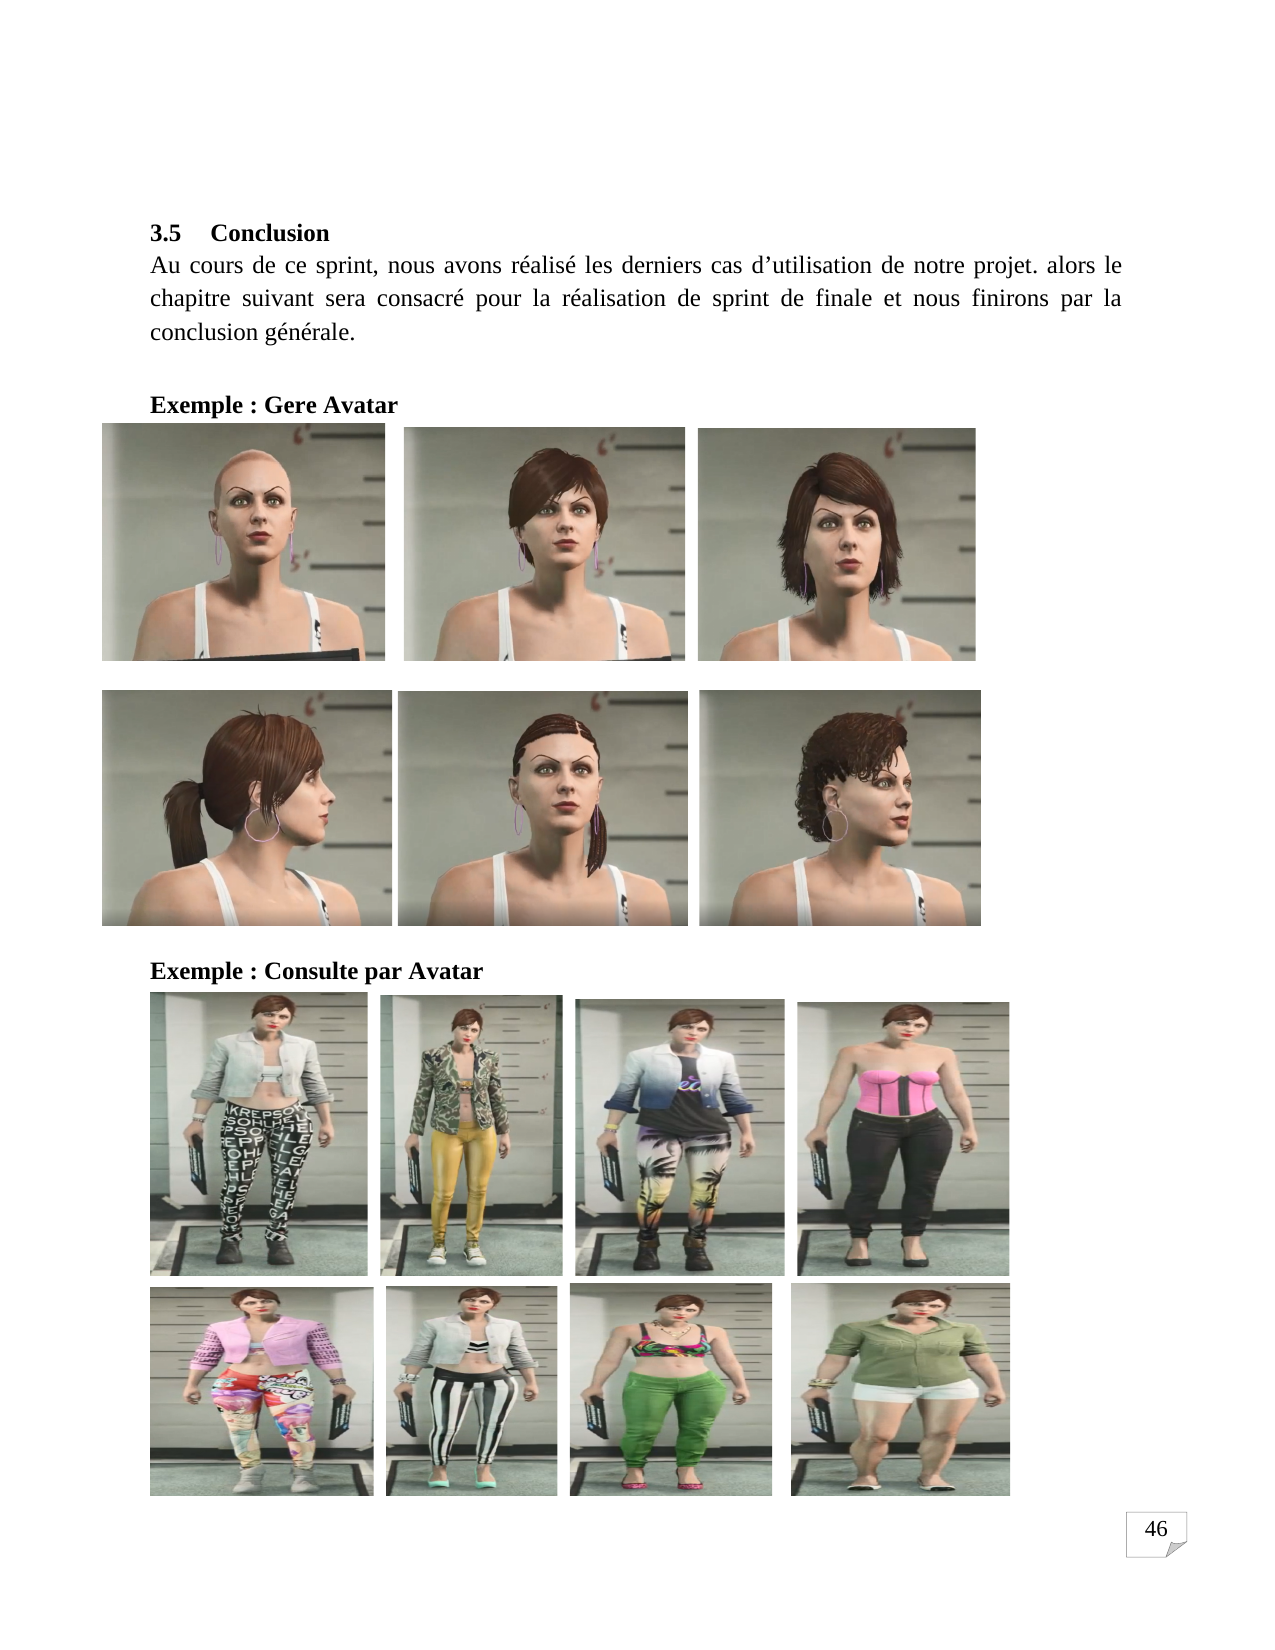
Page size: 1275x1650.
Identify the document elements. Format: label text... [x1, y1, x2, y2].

text Exemple : Consulte par Avatar [150, 956, 1124, 984]
text Exemple : Gere Avatar [150, 390, 1124, 419]
picture [397, 691, 688, 926]
picture [791, 1283, 1011, 1496]
text Au cours de ce sprint, nous avons réalisé les derniers cas d’utilisation de notre projet. alors le chapitre suivant sera consacré pour la réalisation de sprint de finale et nous finirons par la conclusion générale. [150, 251, 1124, 345]
picture [380, 995, 563, 1276]
picture [1168, 1544, 1181, 1554]
picture [1165, 1541, 1171, 1556]
picture [697, 428, 976, 661]
picture [569, 1283, 773, 1496]
picture [575, 999, 785, 1276]
subtitle Conclusion [150, 218, 1164, 247]
picture [150, 1287, 374, 1496]
picture [1168, 1543, 1187, 1557]
picture [102, 690, 393, 926]
picture [102, 423, 386, 661]
picture [797, 1002, 1010, 1276]
picture [150, 992, 368, 1276]
picture [386, 1286, 558, 1496]
picture [403, 427, 686, 661]
picture [699, 690, 981, 926]
